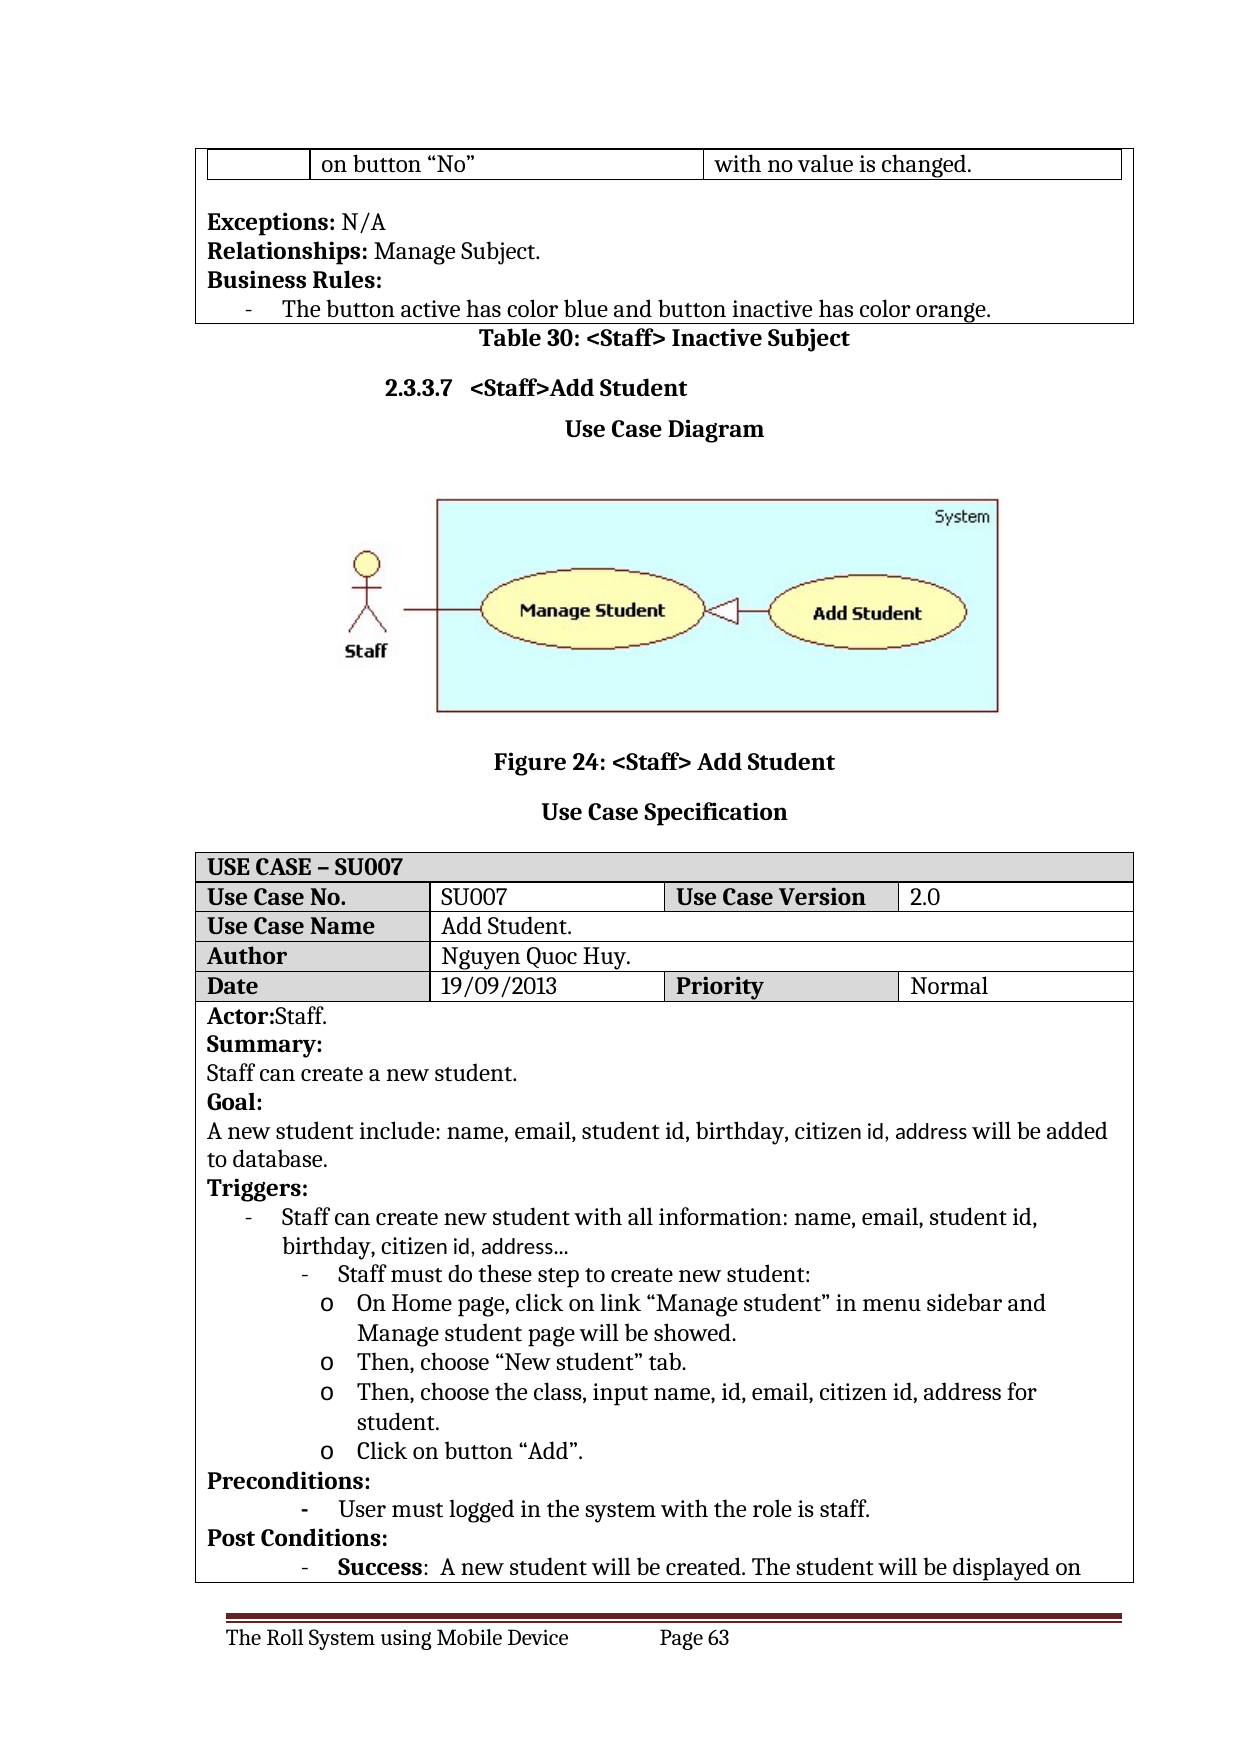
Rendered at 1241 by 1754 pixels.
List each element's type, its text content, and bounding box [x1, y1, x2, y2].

table_cell SU007 [431, 883, 664, 911]
table_cell Priority [665, 972, 898, 1001]
table_cell Normal [899, 972, 1133, 1001]
table_cell Use Case Version [665, 883, 898, 911]
table_cell 2.0 [899, 883, 1133, 911]
table_cell Nguyen Quoc Huy. [431, 942, 1133, 971]
table_cell Add Student. [431, 912, 1133, 941]
picture [299, 469, 1030, 744]
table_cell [196, 149, 1133, 323]
table_cell Author [196, 942, 429, 971]
subtitle Use Case Diagram [207, 415, 1122, 444]
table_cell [196, 1002, 1133, 1582]
table_cell Date [196, 972, 429, 1001]
text Figure 24: <Staff> Add Student [207, 748, 1122, 777]
table_cell Use Case Name [196, 912, 429, 941]
subtitle Use Case Specification [207, 798, 1122, 827]
table_cell 19/09/2013 [431, 972, 664, 1001]
table_cell Use Case No. [196, 883, 429, 911]
table_header USE CASE – SU007 [196, 853, 1133, 881]
text Table 30: <Staff> Inactive Subject [207, 324, 1122, 353]
subtitle <Staff>Add Student [385, 374, 1122, 403]
